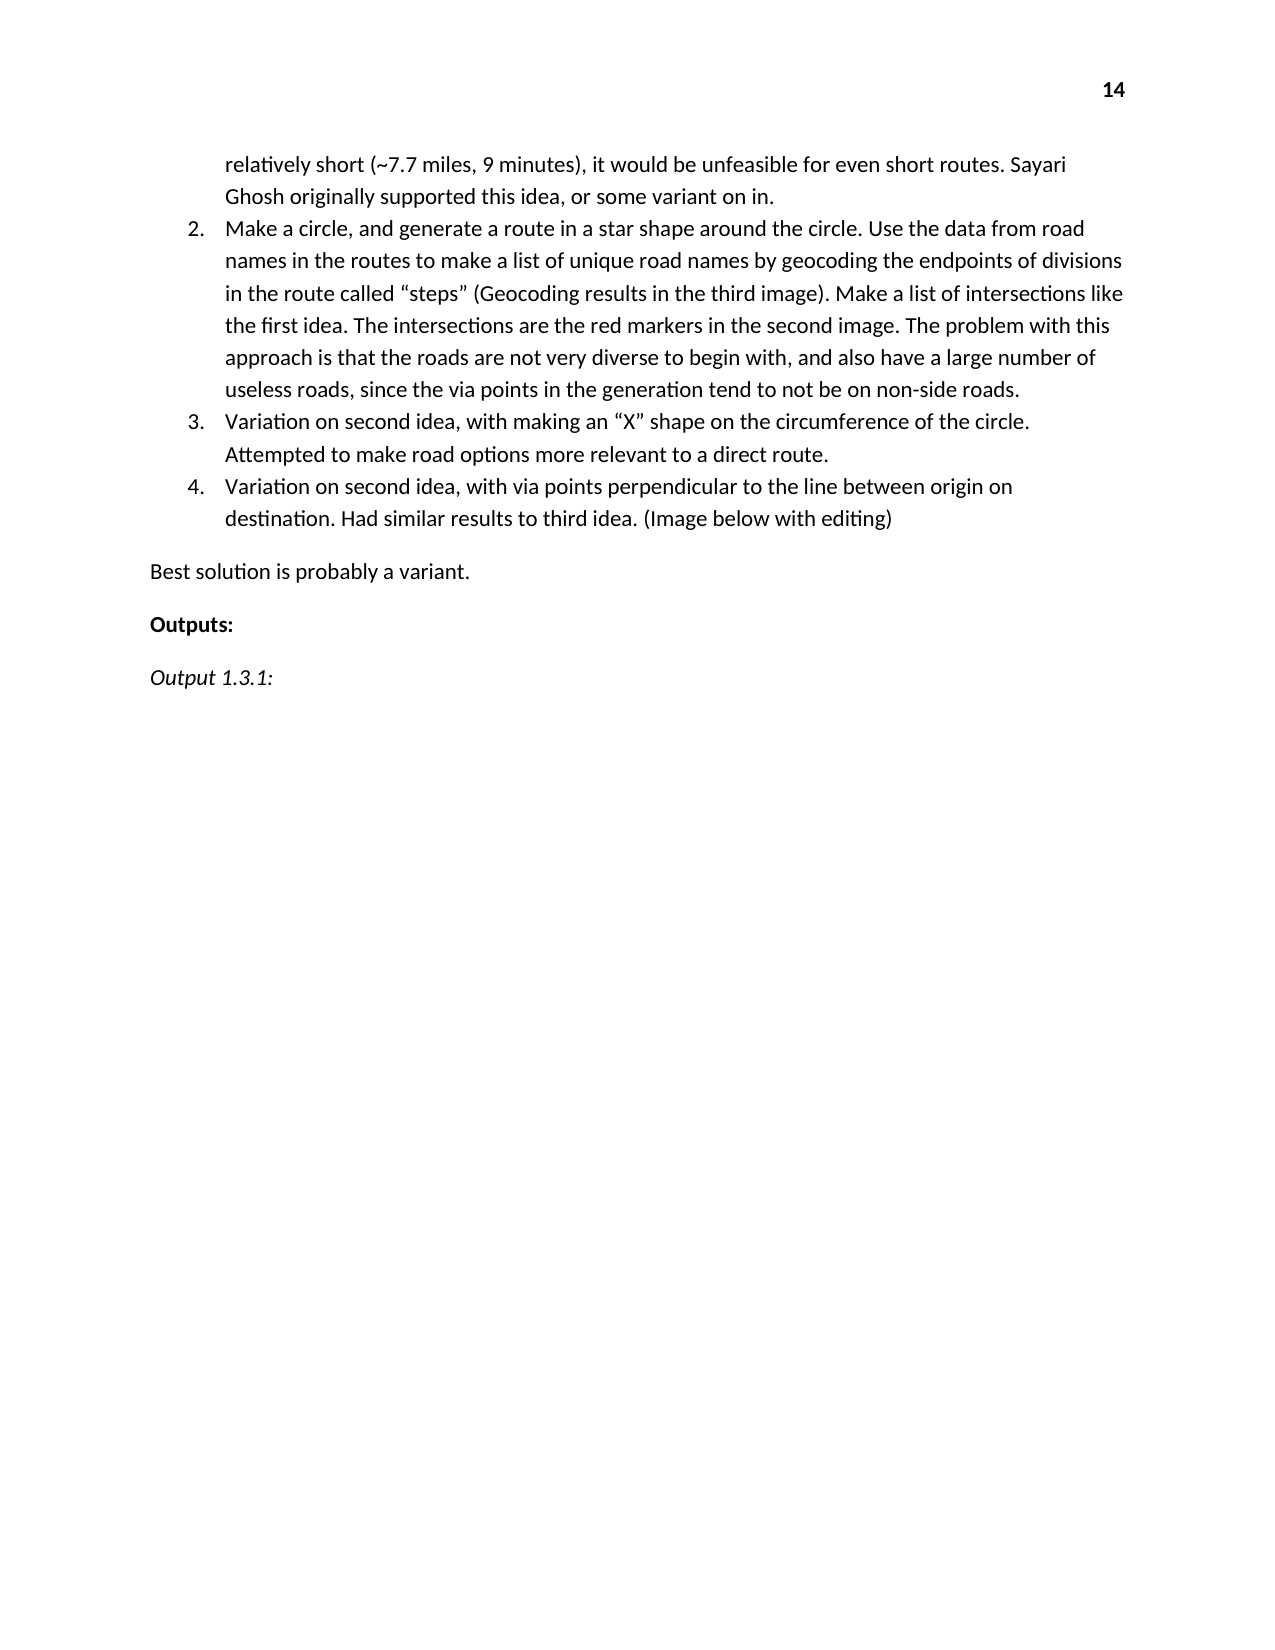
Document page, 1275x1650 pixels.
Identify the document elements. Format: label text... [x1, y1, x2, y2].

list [187, 150, 1125, 210]
list Variation on second idea, with via points perpendicular to the line between origin on destination. Had similar results to third idea. (Image below with editing) [187, 472, 1125, 532]
text Best solution is probably a variant. [150, 557, 1125, 585]
list Variation on second idea, with making an “X” shape on the circumference of the circle. Attempted to make road options more relevant to a direct route. [187, 407, 1125, 468]
text Output 1.3.1: [150, 663, 1125, 691]
text Outputs: [150, 610, 1125, 638]
list Make a circle, and generate a route in a star shape around the circle. Use the data from road names in the routes to make a list of unique road names by geocoding the endpoints of divisions in the route called “steps” (Geocoding results in the third image). Make a list of intersections like the first idea. The intersections are the red markers in the second image. The problem with this approach is that the roads are not very diverse to begin with, and also have a large number of useless roads, since the via points in the generation tend to not be on non-side roads. [187, 214, 1125, 403]
